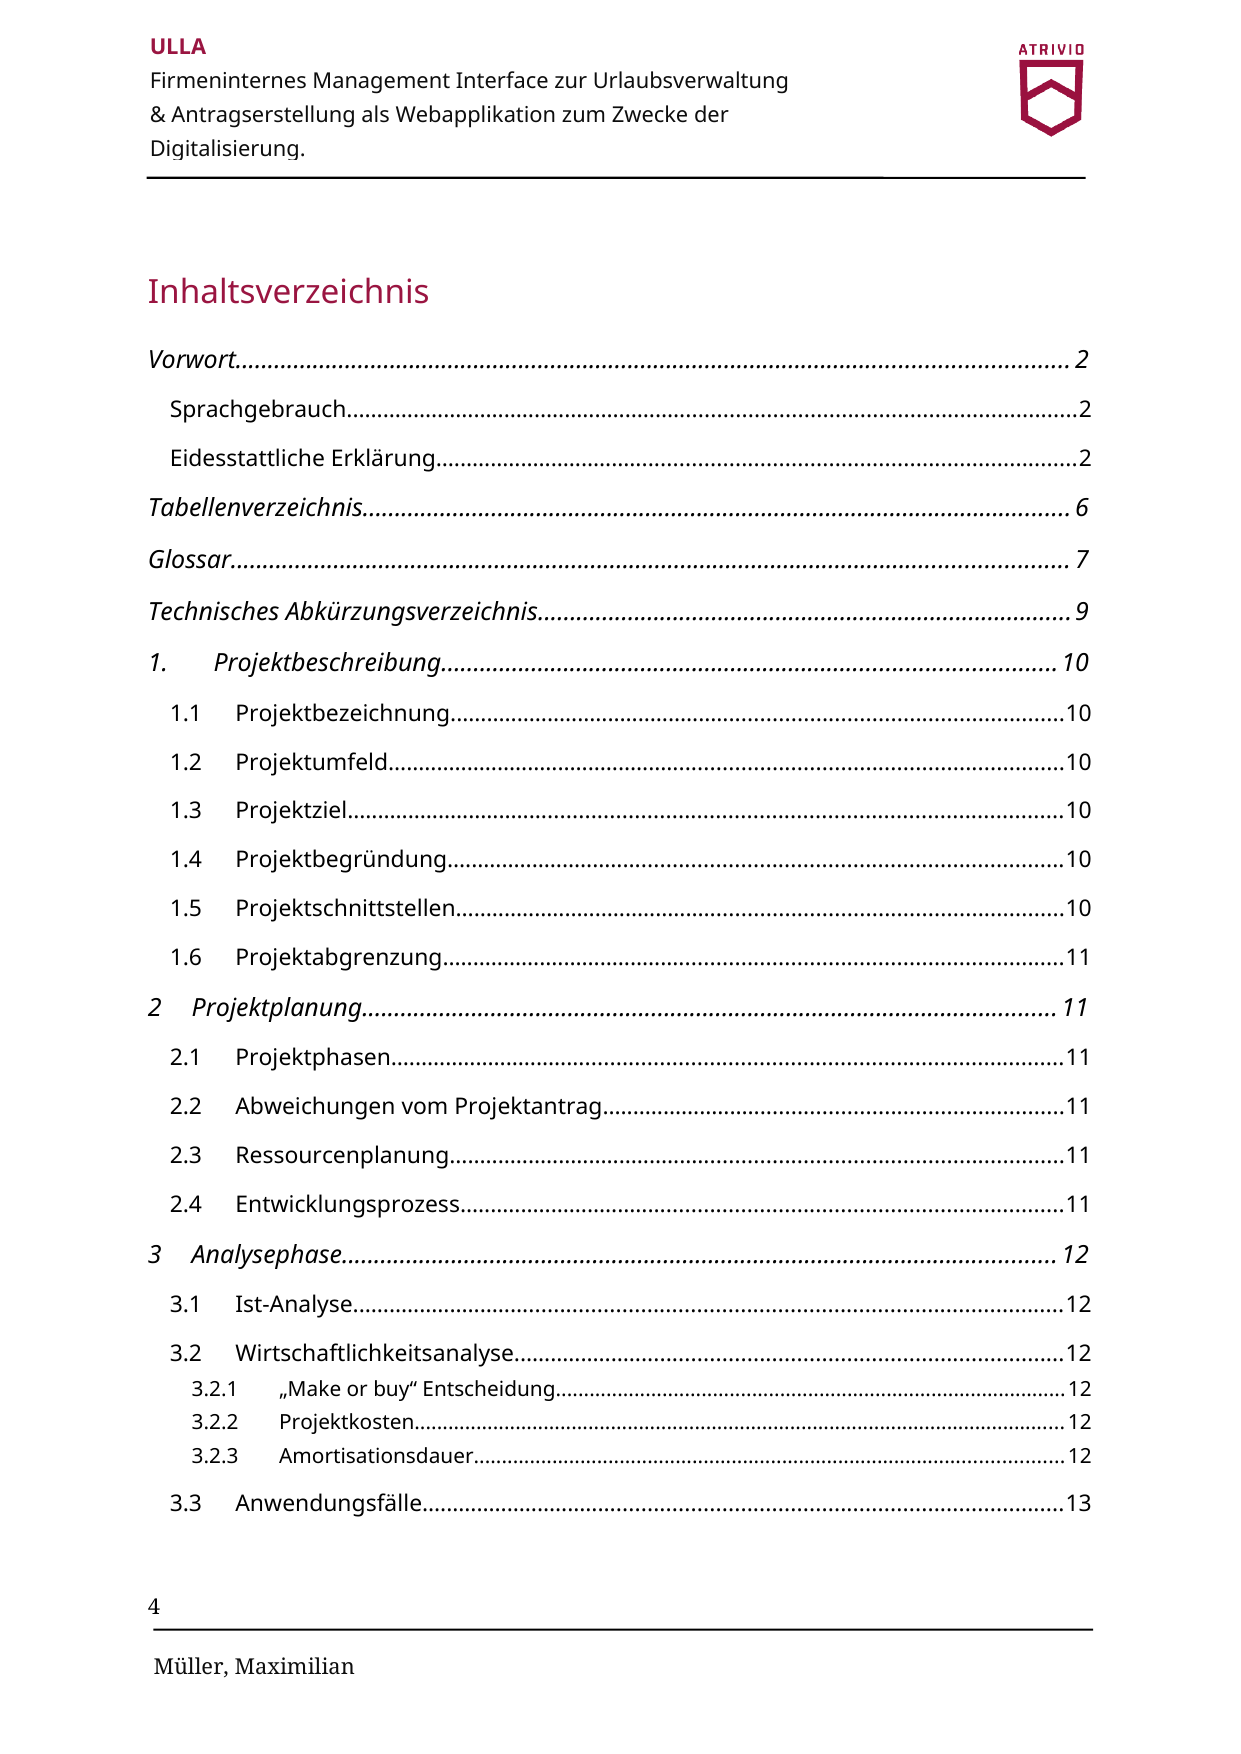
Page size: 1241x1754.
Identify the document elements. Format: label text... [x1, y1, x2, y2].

text 1.6 Projektabgrenzung 11 [169, 941, 1093, 972]
text 1.1 Projektbezeichnung 10 [169, 697, 1093, 728]
text 1.5 Projektschnittstellen 10 [169, 892, 1093, 923]
text Inhaltsverzeichnis [148, 268, 1093, 314]
text 1. Projektbeschreibung 10 [148, 645, 1093, 679]
text Tabellenverzeichnis 6 [148, 490, 1093, 524]
text 2.1 Projektphasen 11 [169, 1041, 1093, 1073]
text 2.4 Entwicklungsprozess 11 [169, 1188, 1093, 1219]
text 3.3 Anwendungsfälle 13 [169, 1487, 1093, 1518]
picture [1008, 33, 1094, 147]
text 3.1 Ist-Analyse 12 [169, 1288, 1093, 1320]
text 1.4 Projektbegründung 10 [169, 843, 1093, 874]
text Eidesstattliche Erklärung 2 [169, 441, 1093, 473]
text 3.2.1 „Make or buy“ Entscheidung 12 [191, 1374, 1093, 1402]
text Vorwort 2 [148, 341, 1093, 375]
text 2.3 Ressourcenplanung 11 [169, 1139, 1093, 1170]
text Sprachgebrauch 2 [169, 393, 1093, 424]
text 3.2 Wirtschaftlichkeitsanalyse 12 [169, 1337, 1093, 1368]
text Glossar 7 [148, 542, 1093, 576]
text 2.2 Abweichungen vom Projektantrag 11 [169, 1090, 1093, 1121]
text 3 Analysephase 12 [148, 1237, 1093, 1271]
text Technisches Abkürzungsverzeichnis 9 [148, 593, 1093, 627]
text 1.2 Projektumfeld 10 [169, 745, 1093, 777]
text 3.2.3 Amortisationsdauer 12 [191, 1441, 1093, 1469]
text 3.2.2 Projektkosten 12 [191, 1407, 1093, 1436]
text 1.3 Projektziel 10 [169, 794, 1093, 826]
text 2 Projektplanung 11 [148, 990, 1093, 1024]
